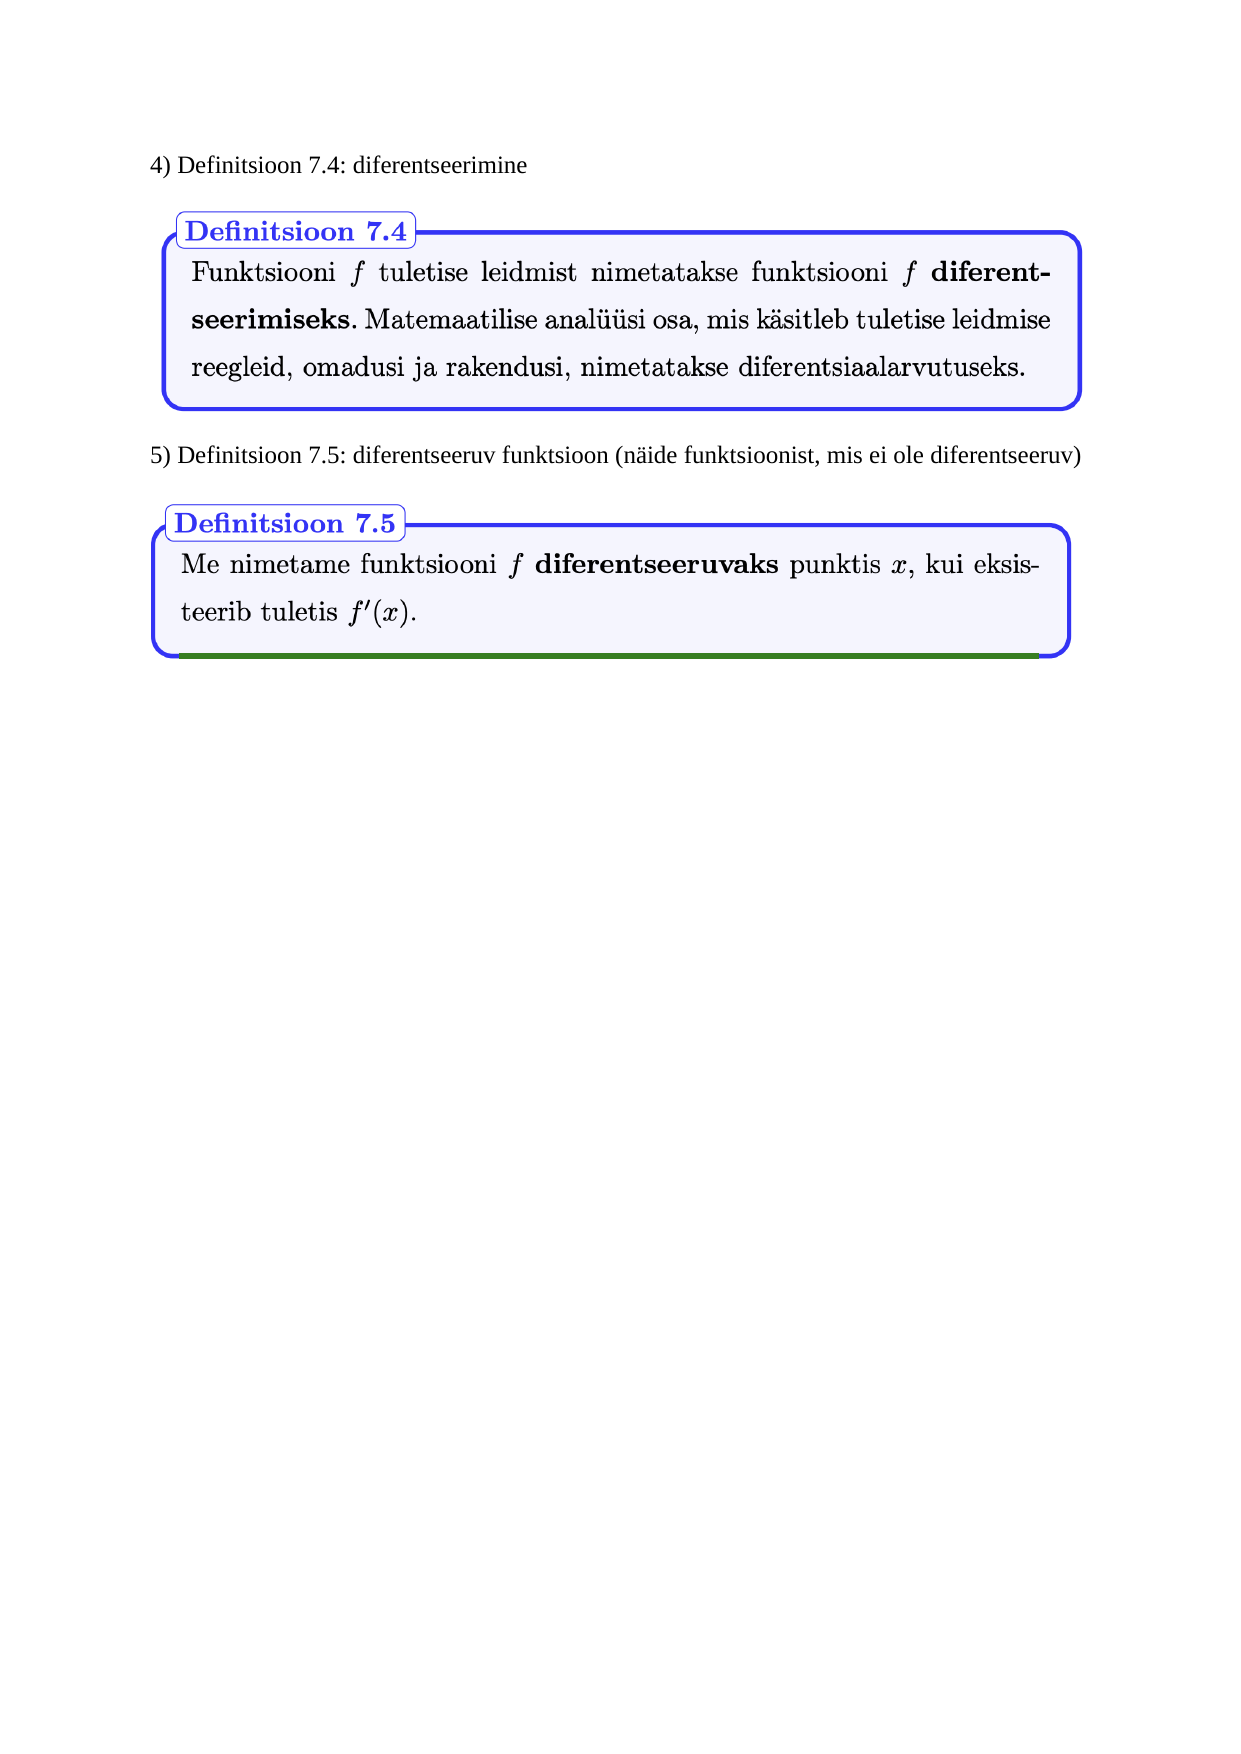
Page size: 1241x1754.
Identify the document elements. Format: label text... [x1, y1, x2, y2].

text 4) Definitsioon 7.4: diferentseerimine [150, 150, 1090, 179]
text 5) Definitsioon 7.5: diferentseeruv funktsioon (näide funktsioonist, mis ei ole diferentseeruv) [150, 441, 1090, 469]
picture [150, 498, 1091, 662]
picture [150, 207, 1091, 412]
